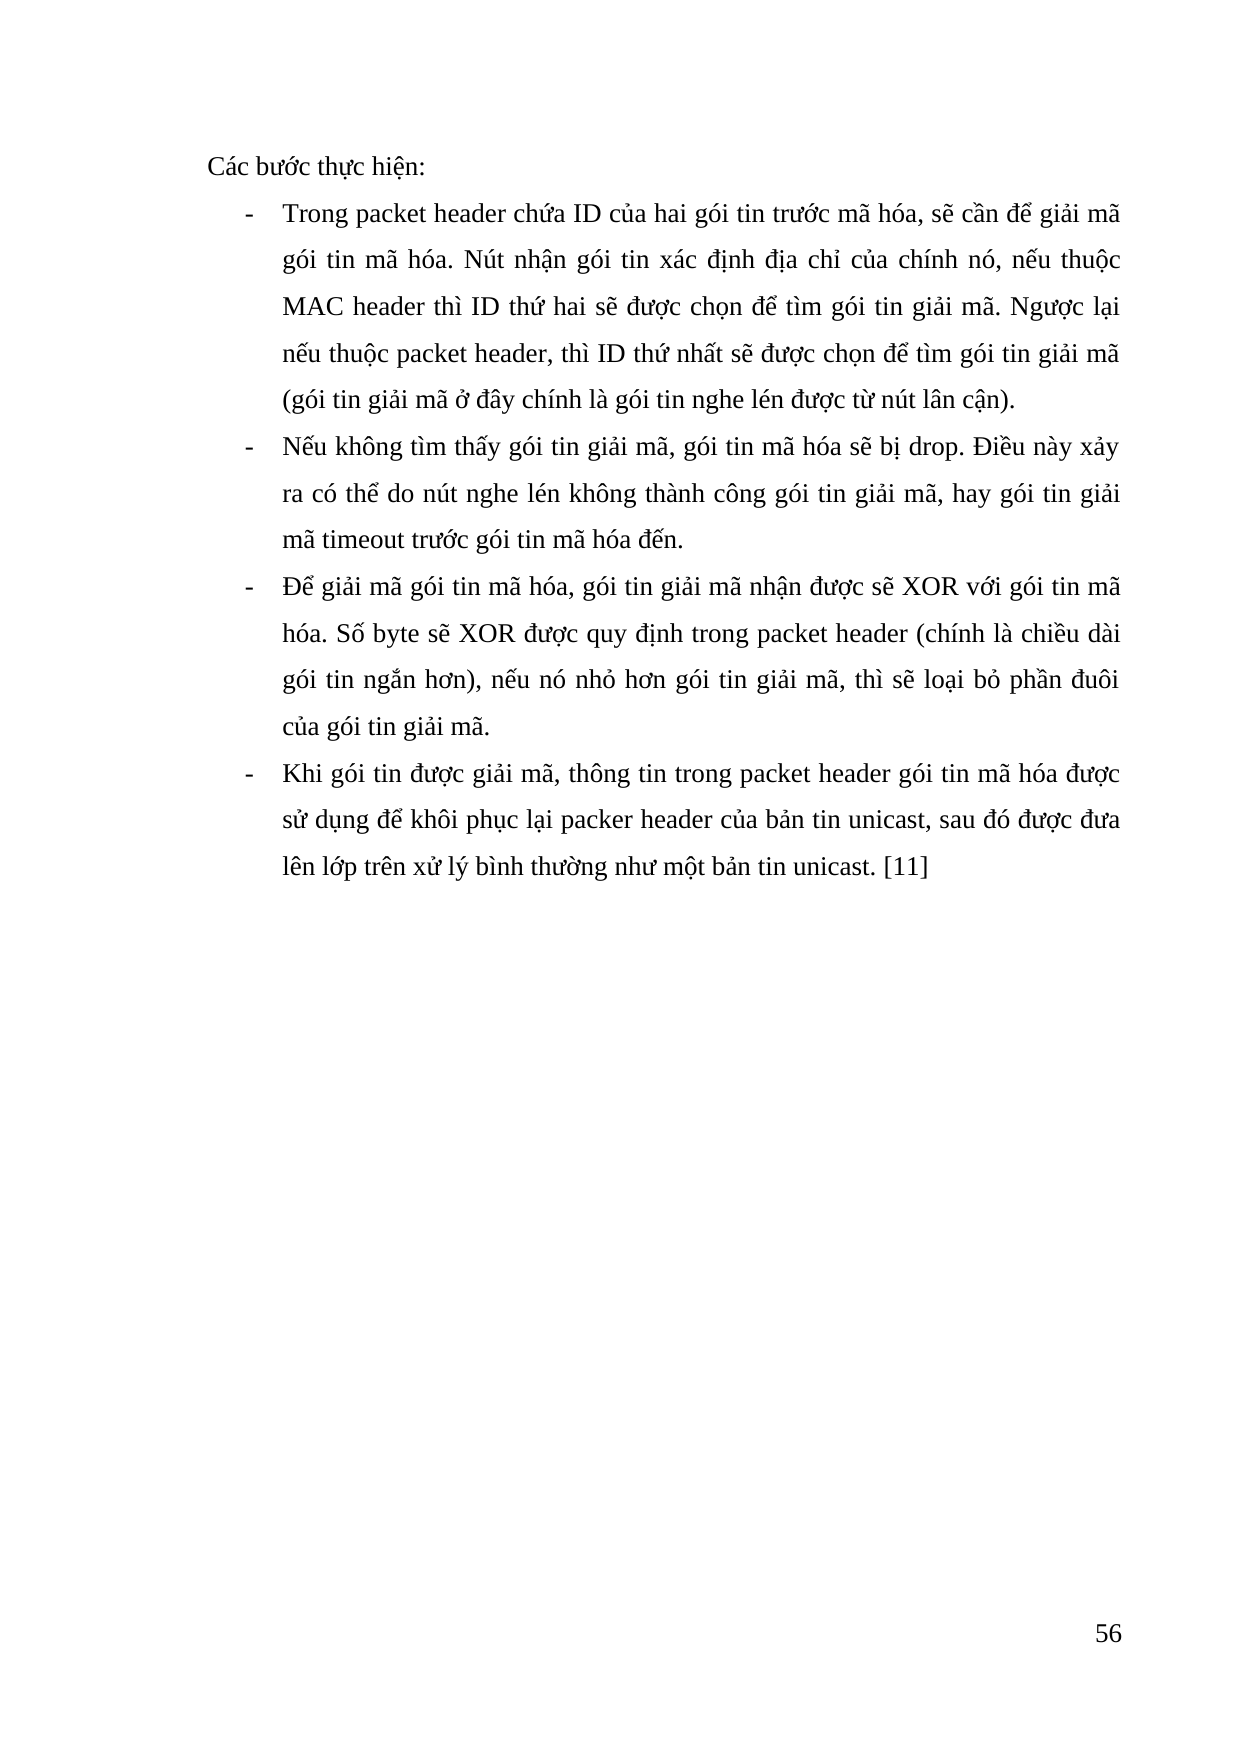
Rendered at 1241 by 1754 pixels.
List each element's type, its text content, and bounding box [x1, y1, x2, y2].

list Nếu không tìm thấy gói tin giải mã, gói tin mã hóa sẽ bị drop. Điều này xảy ra có thể do nút nghe lén không thành công gói tin giải mã, hay gói tin giải mã timeout trước gói tin mã hóa đến. [244, 430, 1122, 554]
list Để giải mã gói tin mã hóa, gói tin giải mã nhận được sẽ XOR với gói tin mã hóa. Số byte sẽ XOR được quy định trong packet header (chính là chiều dài gói tin ngắn hơn), nếu nó nhỏ hơn gói tin giải mã, thì sẽ loại bỏ phần đuôi của gói tin giải mã. [244, 570, 1122, 741]
list Khi gói tin được giải mã, thông tin trong packet header gói tin mã hóa được sử dụng để khôi phục lại packer header của bản tin unicast, sau đó được đưa lên lớp trên xử lý bình thường như một bản tin unicast. [244, 757, 1122, 881]
text Các bước thực hiện: [207, 150, 1122, 181]
list Trong packet header chứa ID của hai gói tin trước mã hóa, sẽ cần để giải mã gói tin mã hóa. Nút nhận gói tin xác định địa chỉ của chính nó, nếu thuộc MAC header thì ID thứ hai sẽ được chọn để tìm gói tin giải mã. Ngược lại nếu thuộc packet header, thì ID thứ nhất sẽ được chọn để tìm gói tin giải mã (gói tin giải mã ở đây chính là gói tin nghe lén được từ nút lân cận). [244, 197, 1122, 414]
